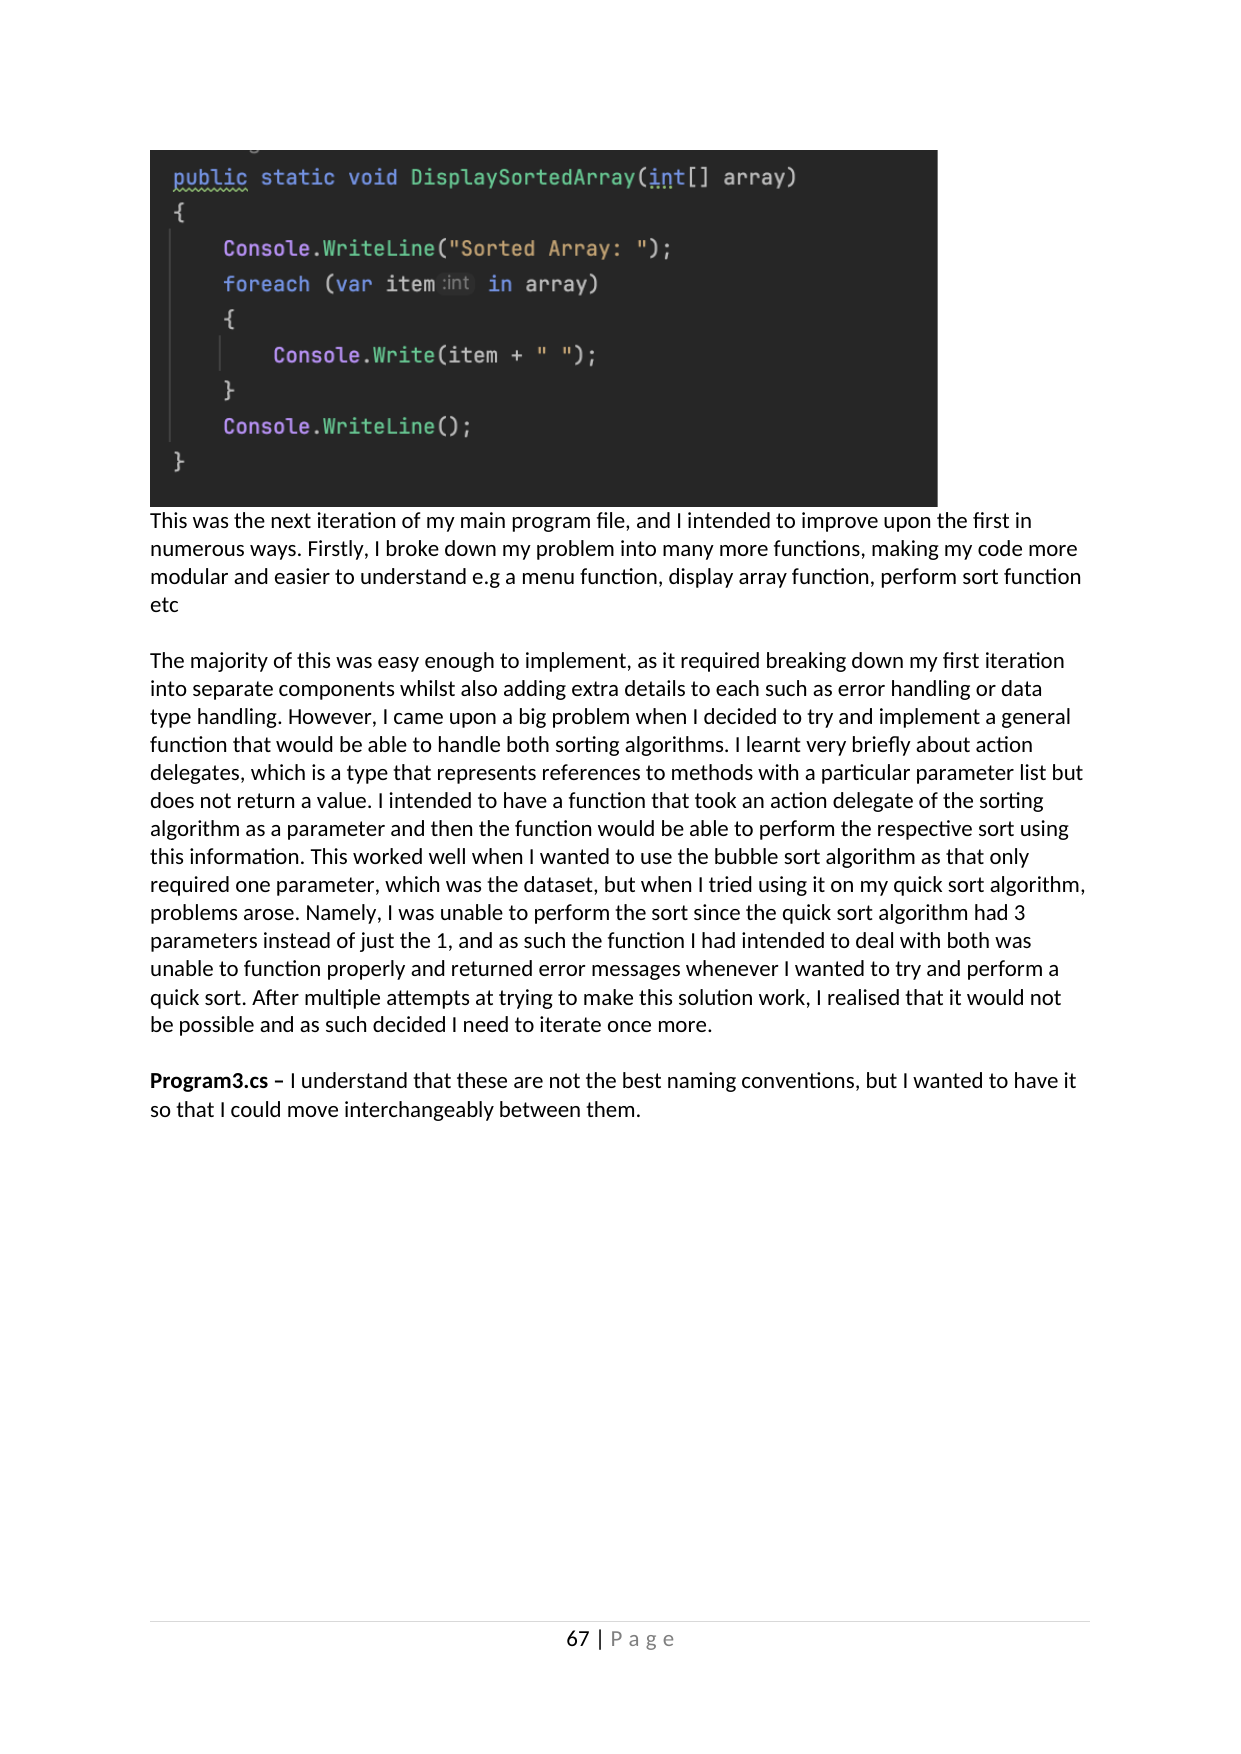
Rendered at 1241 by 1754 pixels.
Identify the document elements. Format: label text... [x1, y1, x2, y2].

picture [150, 150, 938, 507]
text Program3.cs – I understand that these are not the best naming conventions, but I wanted to have it so that I could move interchangeably between them. [150, 1067, 1090, 1123]
text The majority of this was easy enough to implement, as it required breaking down my first iteration into separate components whilst also adding extra details to each such as error handling or data type handling. However, I came upon a big problem when I decided to try and implement a general function that would be able to handle both sorting algorithms. I learnt very briefly about action delegates, which is a type that represents references to methods with a particular parameter list but does not return a value. I intended to have a function that took an action delegate of the sorting algorithm as a parameter and then the function would be able to perform the respective sort using this information. This worked well when I wanted to use the bubble sort algorithm as that only required one parameter, which was the dataset, but when I tried using it on my quick sort algorithm, problems arose. Namely, I was unable to perform the sort since the quick sort algorithm had 3 parameters instead of just the 1, and as such the function I had intended to deal with both was unable to function properly and returned error messages whenever I wanted to try and perform a quick sort. After multiple attempts at trying to make this solution work, I realised that it would not be possible and as such decided I need to iterate once more. [150, 646, 1090, 1039]
text This was the next iteration of my main program file, and I intended to improve upon the first in numerous ways. Firstly, I broke down my problem into many more functions, making my code more modular and easier to understand e.g a menu function, display array function, perform sort function etc [150, 506, 1090, 618]
